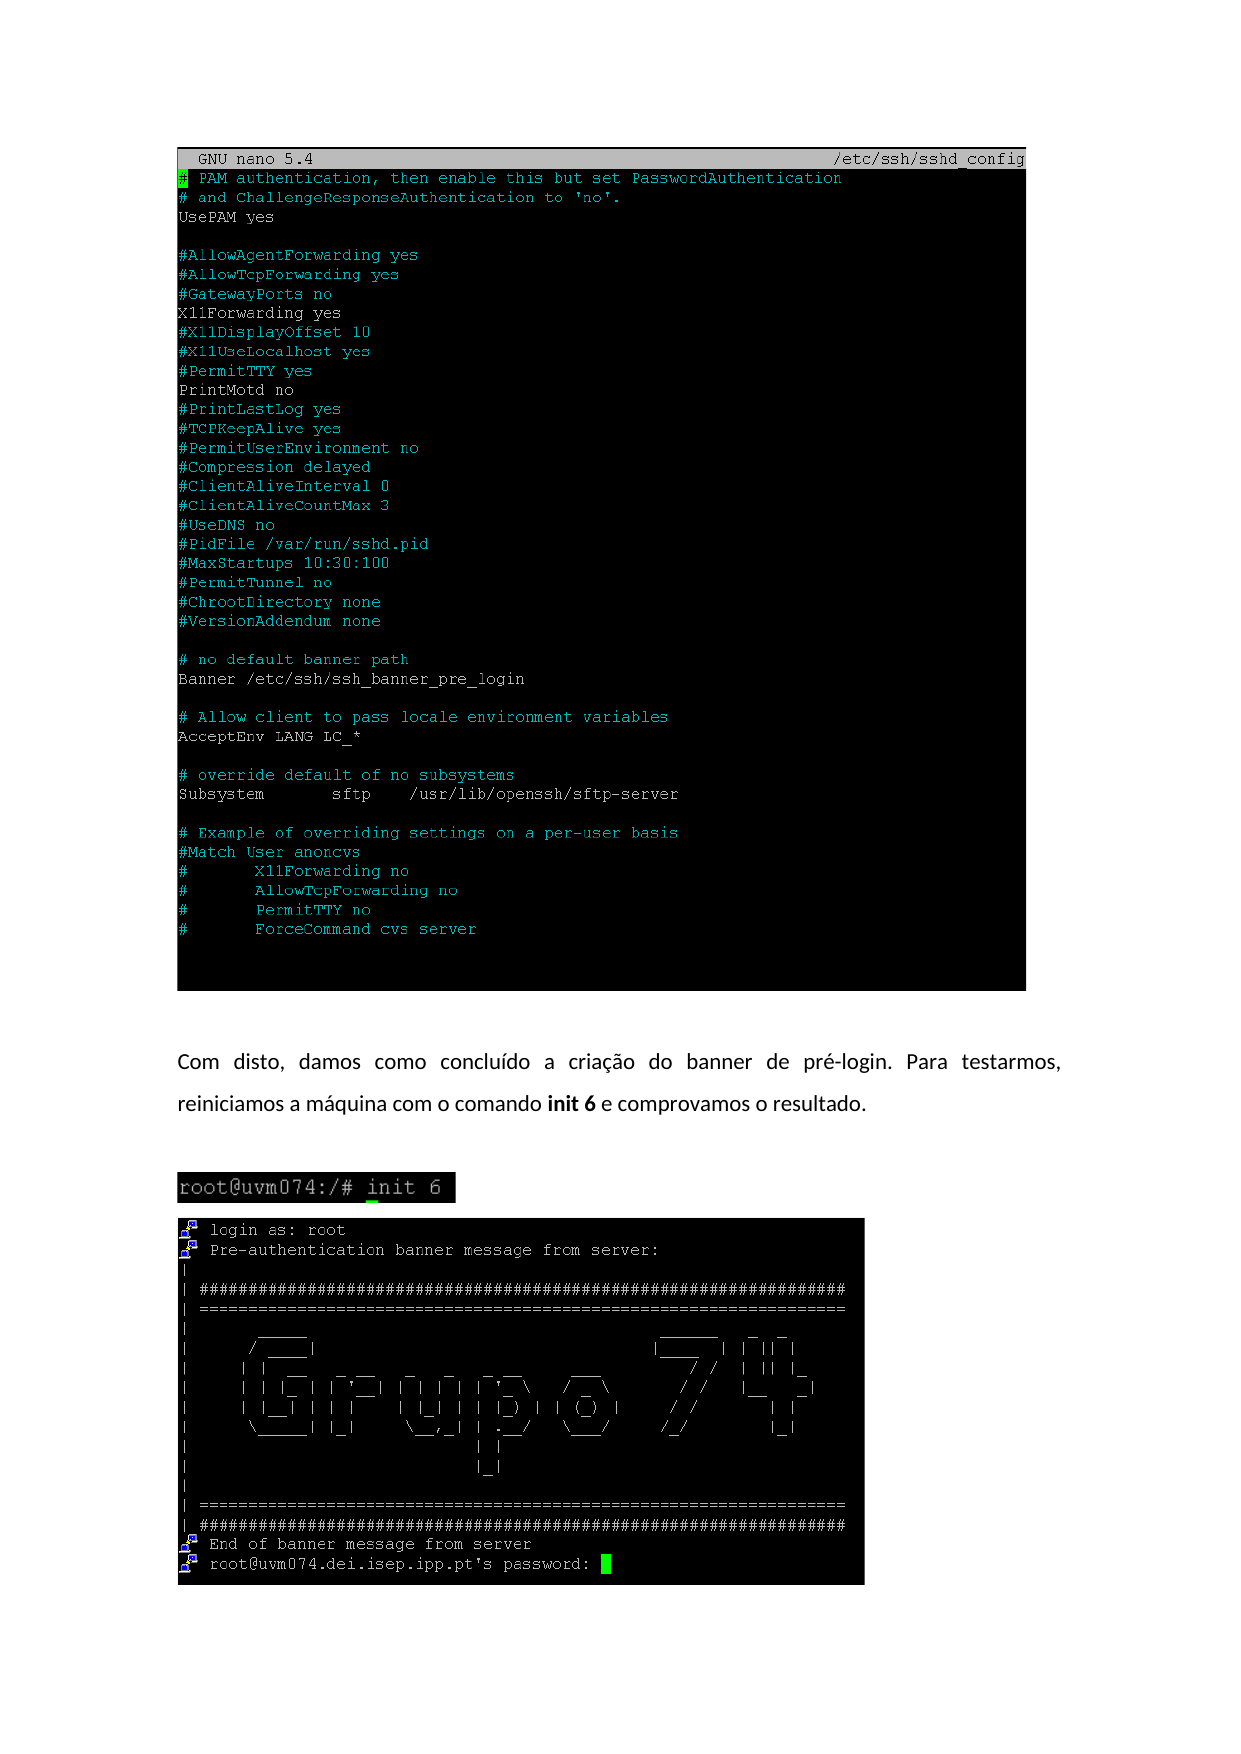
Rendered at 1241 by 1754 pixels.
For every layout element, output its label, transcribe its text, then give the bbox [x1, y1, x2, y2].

picture [177, 147, 1027, 991]
picture [177, 1217, 865, 1585]
text Com disto, damos como concluído a criação do banner de pré-login. Para testarmos, reiniciamos a máquina com o comando init 6 e comprovamos o resultado. [177, 1047, 1063, 1117]
picture [177, 1172, 456, 1203]
